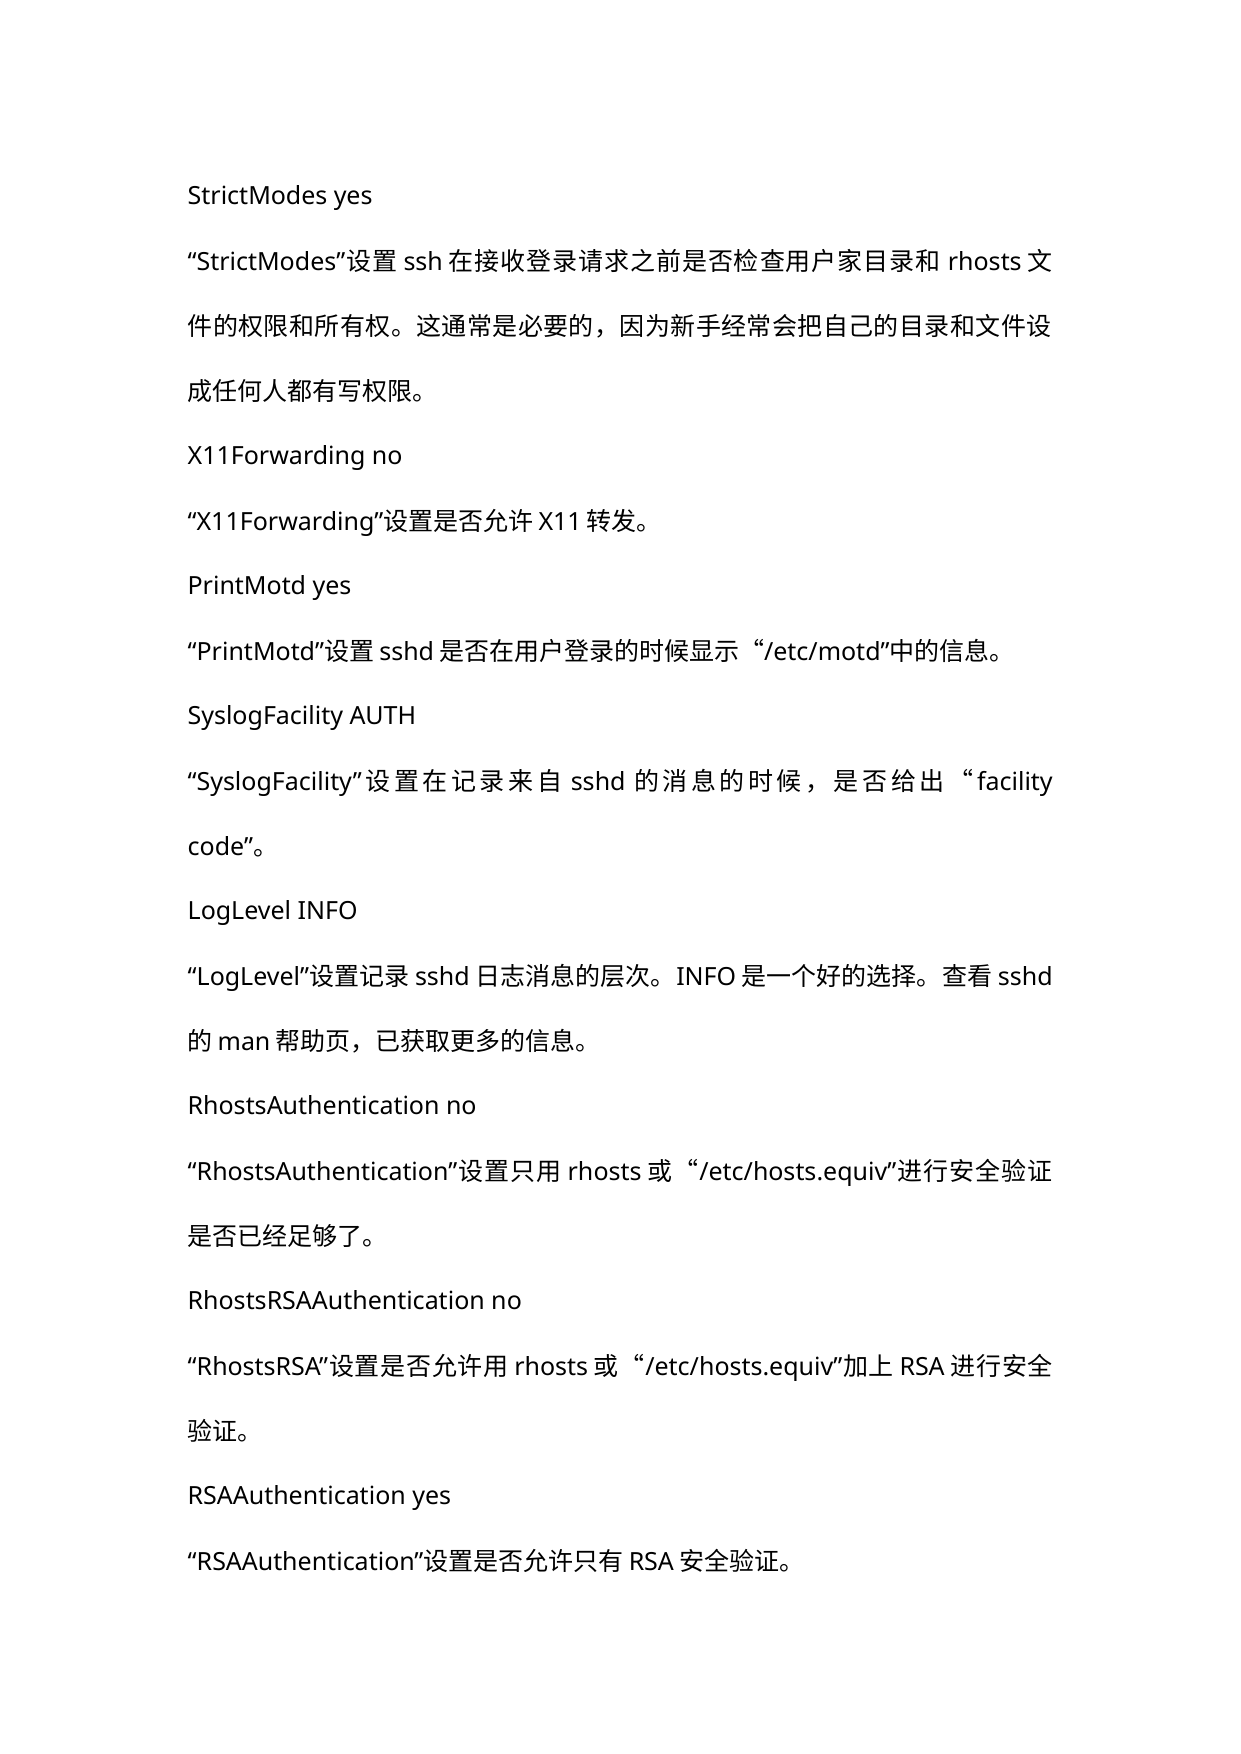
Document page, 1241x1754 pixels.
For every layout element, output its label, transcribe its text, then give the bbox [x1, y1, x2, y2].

text X11Forwarding no [187, 422, 1053, 487]
text “RSAAuthentication”设置是否允许只有RSA安全验证。 [187, 1527, 1053, 1592]
text “StrictModes”设置ssh在接收登录请求之前是否检查用户家目录和rhosts文件的权限和所有权。这通常是必要的，因为新手经常会把自己的目录和文件设成任何人都有写权限。 [187, 227, 1053, 422]
text “PrintMotd”设置sshd是否在用户登录的时候显示“/etc/motd”中的信息。 [187, 617, 1053, 682]
text “X11Forwarding”设置是否允许X11转发。 [187, 487, 1053, 552]
text StrictModes yes [187, 162, 1053, 227]
text RhostsRSAAuthentication no [187, 1267, 1053, 1332]
text RSAAuthentication yes [187, 1462, 1053, 1527]
text “RhostsRSA”设置是否允许用rhosts或“/etc/hosts.equiv”加上RSA进行安全验证。 [187, 1332, 1053, 1462]
text “LogLevel”设置记录sshd日志消息的层次。INFO是一个好的选择。查看sshd的man帮助页，已获取更多的信息。 [187, 942, 1053, 1072]
text “SyslogFacility”设置在记录来自sshd的消息的时候，是否给出“facility code”。 [187, 747, 1053, 877]
text SyslogFacility AUTH [187, 682, 1053, 747]
text LogLevel INFO [187, 877, 1053, 942]
text PrintMotd yes [187, 552, 1053, 617]
text RhostsAuthentication no [187, 1072, 1053, 1137]
text “RhostsAuthentication”设置只用rhosts或“/etc/hosts.equiv”进行安全验证是否已经足够了。 [187, 1137, 1053, 1267]
